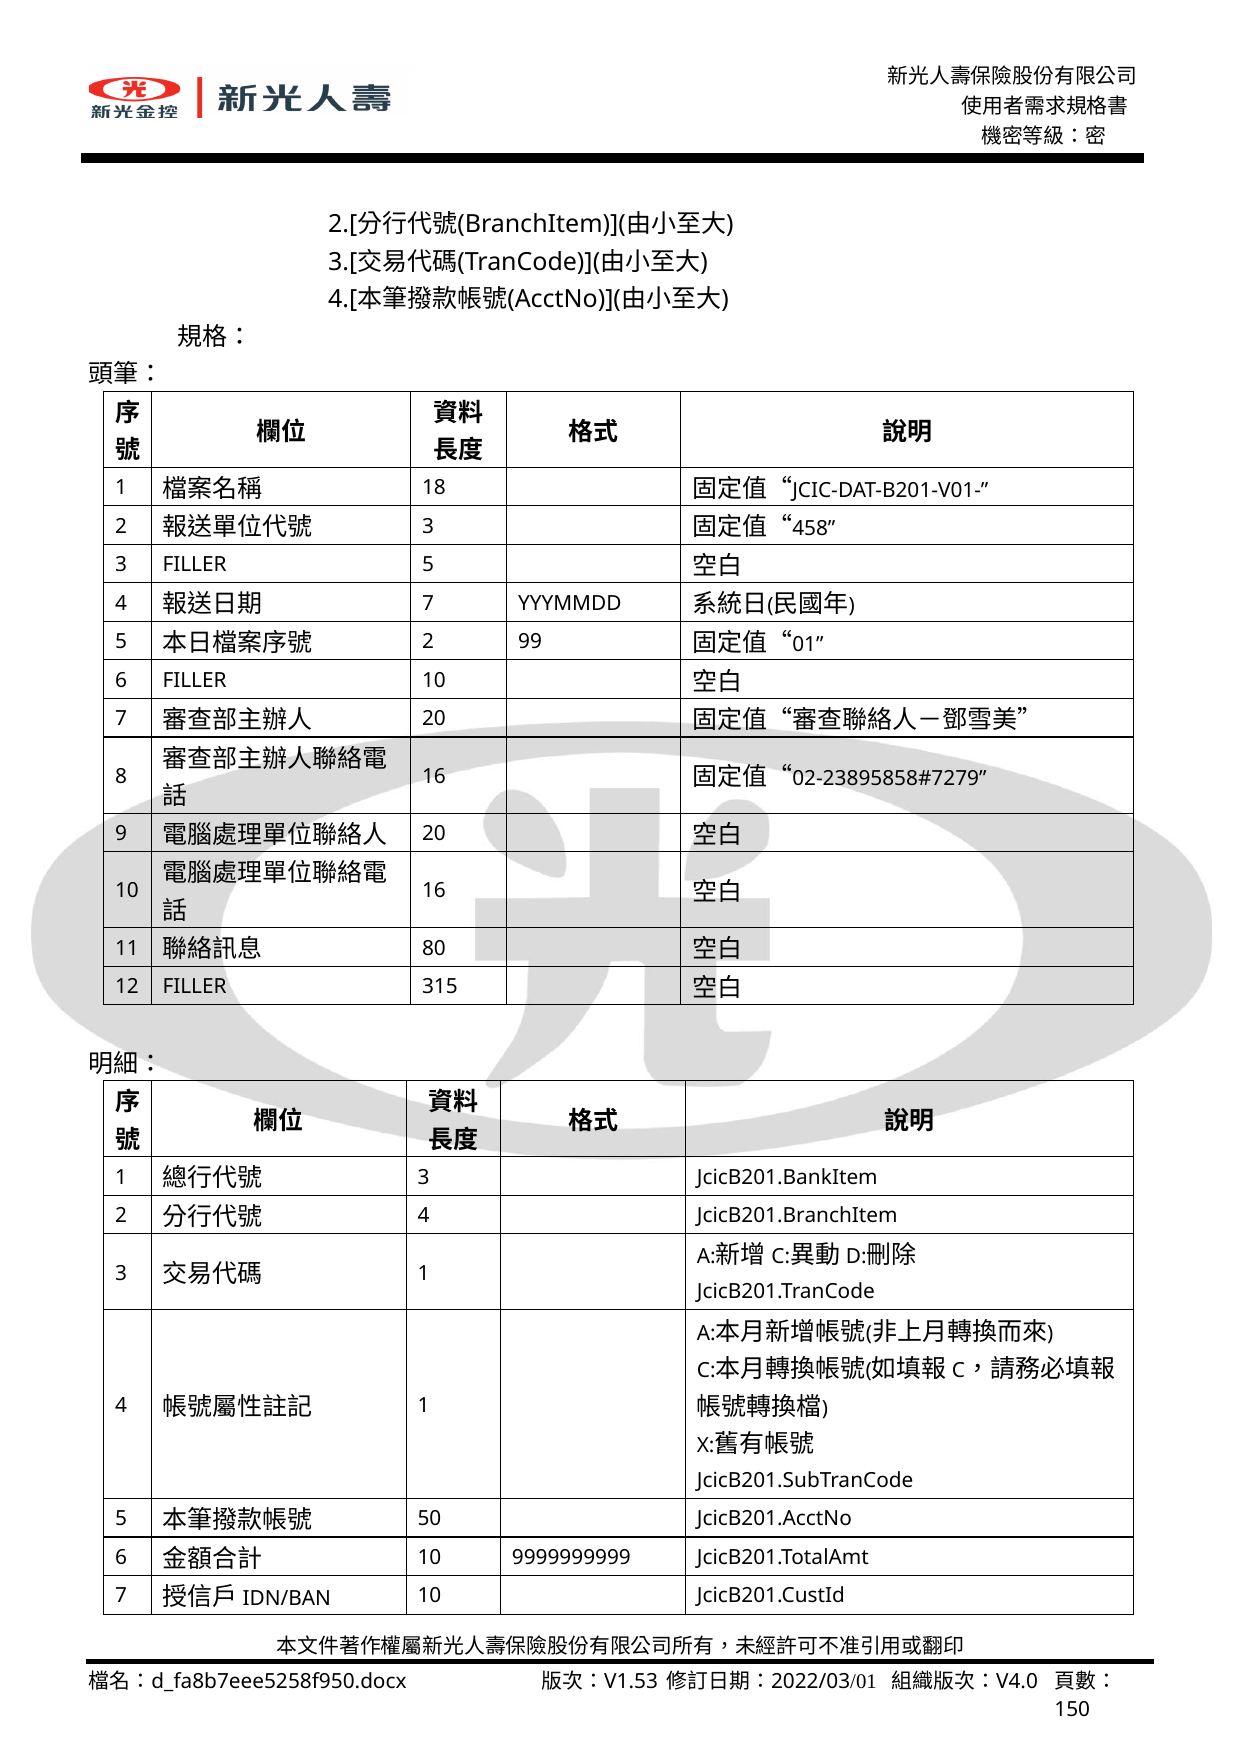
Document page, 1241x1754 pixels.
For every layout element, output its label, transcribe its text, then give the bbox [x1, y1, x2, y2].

picture [25, 713, 1215, 1166]
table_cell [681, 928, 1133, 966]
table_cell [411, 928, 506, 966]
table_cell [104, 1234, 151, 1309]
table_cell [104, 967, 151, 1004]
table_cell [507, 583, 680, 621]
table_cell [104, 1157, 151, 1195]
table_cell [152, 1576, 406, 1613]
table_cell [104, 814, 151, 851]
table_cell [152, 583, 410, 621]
list 4.[本筆撥款帳號(AcctNo)](由小至大) [328, 278, 1152, 316]
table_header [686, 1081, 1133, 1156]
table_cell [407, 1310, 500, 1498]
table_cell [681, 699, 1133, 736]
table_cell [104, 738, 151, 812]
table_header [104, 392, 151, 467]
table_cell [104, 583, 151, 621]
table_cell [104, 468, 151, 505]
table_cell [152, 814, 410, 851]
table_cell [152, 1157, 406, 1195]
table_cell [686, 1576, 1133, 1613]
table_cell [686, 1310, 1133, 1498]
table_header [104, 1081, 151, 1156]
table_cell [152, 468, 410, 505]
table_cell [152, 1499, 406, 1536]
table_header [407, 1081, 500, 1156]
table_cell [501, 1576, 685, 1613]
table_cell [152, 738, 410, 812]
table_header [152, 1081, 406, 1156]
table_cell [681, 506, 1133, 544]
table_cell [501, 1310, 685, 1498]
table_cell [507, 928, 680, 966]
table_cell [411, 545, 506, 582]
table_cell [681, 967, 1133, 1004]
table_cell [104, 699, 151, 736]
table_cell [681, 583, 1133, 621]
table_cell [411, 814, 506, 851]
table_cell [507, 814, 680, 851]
picture [88, 61, 414, 118]
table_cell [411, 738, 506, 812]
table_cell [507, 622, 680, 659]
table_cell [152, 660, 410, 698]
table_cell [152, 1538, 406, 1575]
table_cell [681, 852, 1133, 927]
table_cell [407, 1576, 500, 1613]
list 規格： [177, 316, 1152, 353]
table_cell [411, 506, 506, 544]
text 明細： [89, 1043, 1152, 1080]
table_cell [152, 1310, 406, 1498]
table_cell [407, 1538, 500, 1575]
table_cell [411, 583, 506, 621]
list 2.[分行代號(BranchItem)](由小至大) [328, 203, 1152, 241]
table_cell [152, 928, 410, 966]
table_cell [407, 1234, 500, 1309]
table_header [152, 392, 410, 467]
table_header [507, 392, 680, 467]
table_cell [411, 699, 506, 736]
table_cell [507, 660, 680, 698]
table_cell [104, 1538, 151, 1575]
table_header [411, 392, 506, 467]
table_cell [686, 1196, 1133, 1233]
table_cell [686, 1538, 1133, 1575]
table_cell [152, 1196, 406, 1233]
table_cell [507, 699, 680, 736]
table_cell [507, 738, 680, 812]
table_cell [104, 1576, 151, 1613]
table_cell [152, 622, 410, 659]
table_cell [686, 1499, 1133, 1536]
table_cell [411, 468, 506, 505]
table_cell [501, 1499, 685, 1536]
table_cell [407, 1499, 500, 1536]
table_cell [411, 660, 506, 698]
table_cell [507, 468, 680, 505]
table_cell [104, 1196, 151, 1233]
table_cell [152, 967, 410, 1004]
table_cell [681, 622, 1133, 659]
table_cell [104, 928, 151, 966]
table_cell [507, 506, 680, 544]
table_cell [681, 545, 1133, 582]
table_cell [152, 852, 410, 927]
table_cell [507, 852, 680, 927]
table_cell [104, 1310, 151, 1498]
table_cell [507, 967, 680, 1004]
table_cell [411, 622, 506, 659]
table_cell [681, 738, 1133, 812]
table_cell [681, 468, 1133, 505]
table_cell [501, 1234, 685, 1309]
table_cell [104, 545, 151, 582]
text 頭筆： [89, 353, 1152, 391]
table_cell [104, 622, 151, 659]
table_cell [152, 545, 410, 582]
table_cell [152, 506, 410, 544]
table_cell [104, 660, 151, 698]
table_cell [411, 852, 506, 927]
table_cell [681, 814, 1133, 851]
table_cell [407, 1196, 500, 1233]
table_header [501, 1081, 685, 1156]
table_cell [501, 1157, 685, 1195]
list 3.[交易代碼(TranCode)](由小至大) [328, 241, 1152, 278]
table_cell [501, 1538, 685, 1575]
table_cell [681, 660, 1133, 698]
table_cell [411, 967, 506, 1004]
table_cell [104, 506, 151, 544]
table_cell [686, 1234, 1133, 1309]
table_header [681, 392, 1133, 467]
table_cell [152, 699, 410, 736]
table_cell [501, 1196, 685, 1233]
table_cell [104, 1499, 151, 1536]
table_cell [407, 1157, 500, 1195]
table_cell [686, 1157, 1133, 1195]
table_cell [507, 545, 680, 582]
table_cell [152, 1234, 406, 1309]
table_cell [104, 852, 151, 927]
